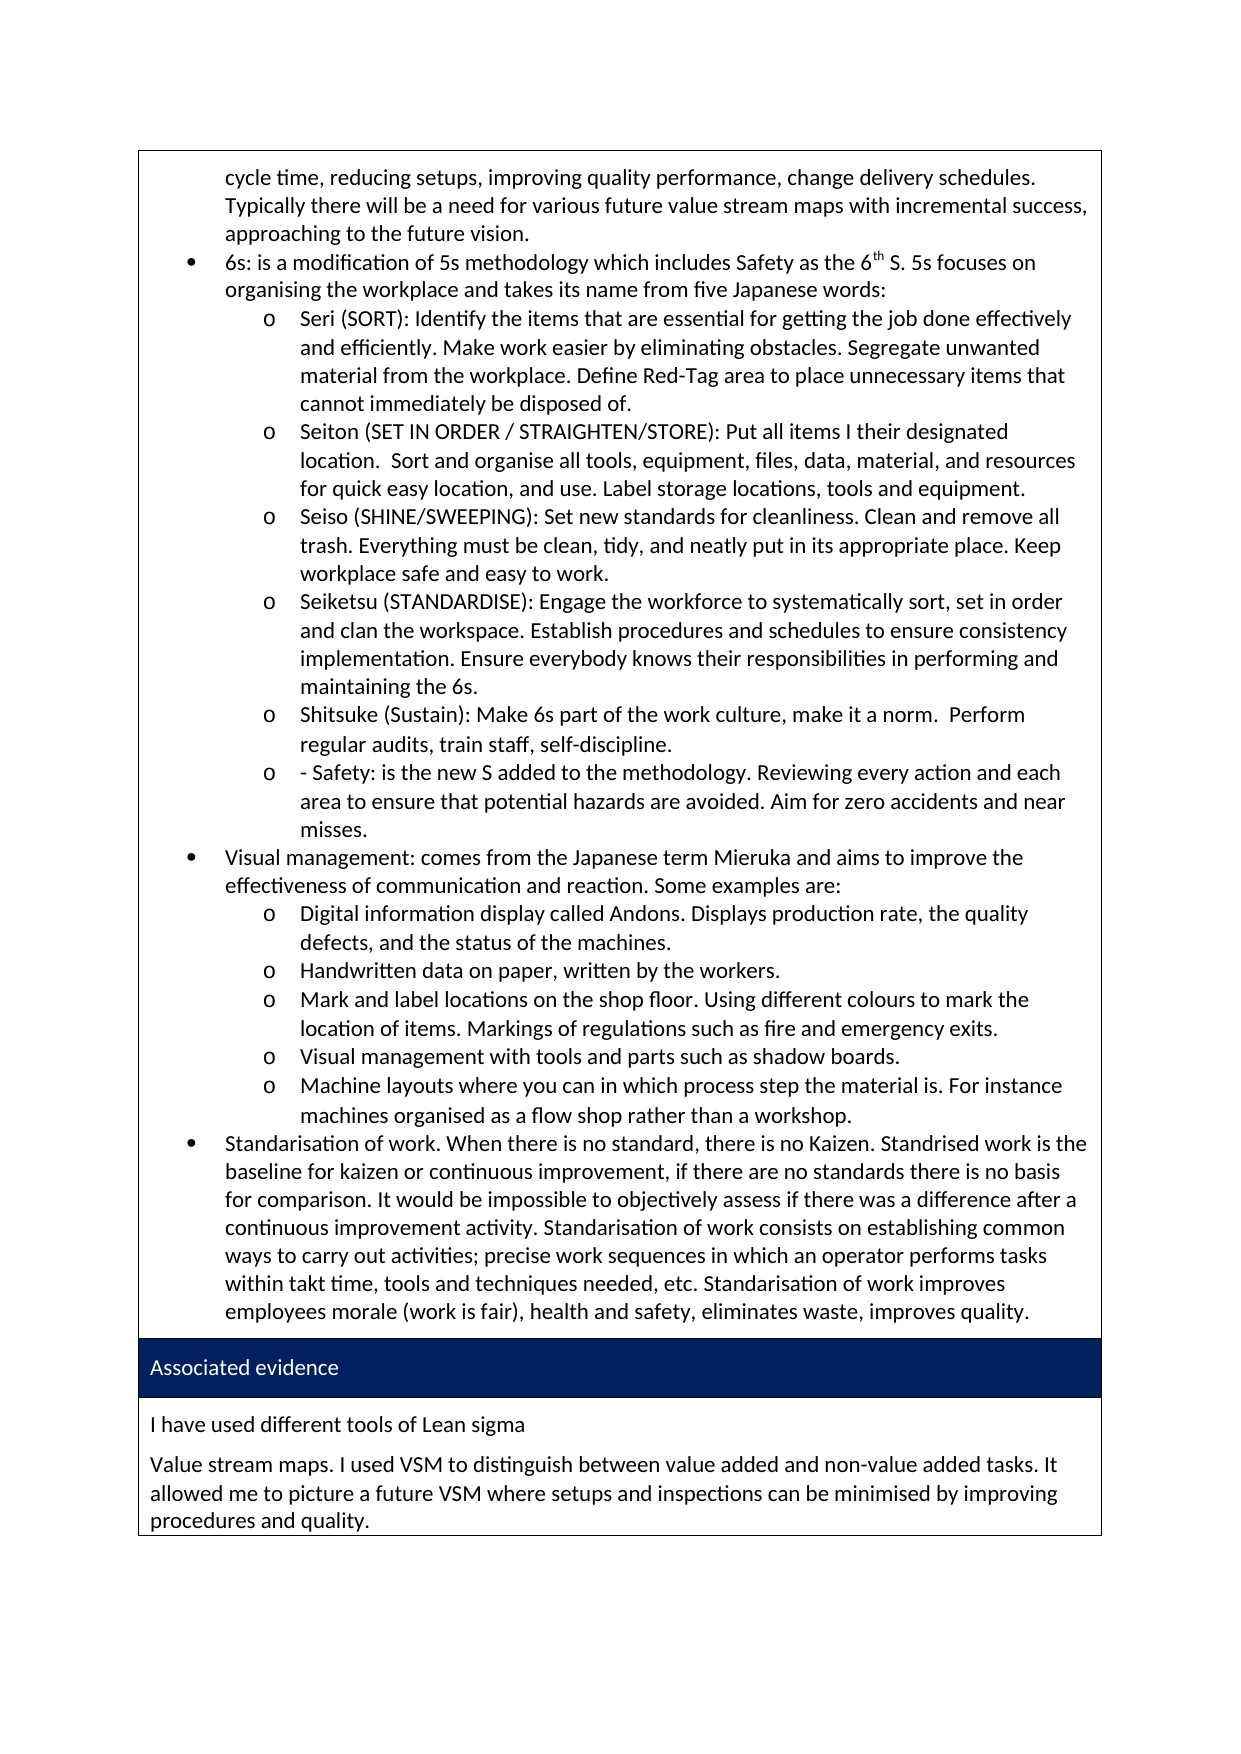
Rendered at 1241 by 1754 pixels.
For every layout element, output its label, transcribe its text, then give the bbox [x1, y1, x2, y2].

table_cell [139, 151, 1101, 1337]
table_cell Associated evidence [139, 1339, 1101, 1397]
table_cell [139, 1398, 1101, 1535]
